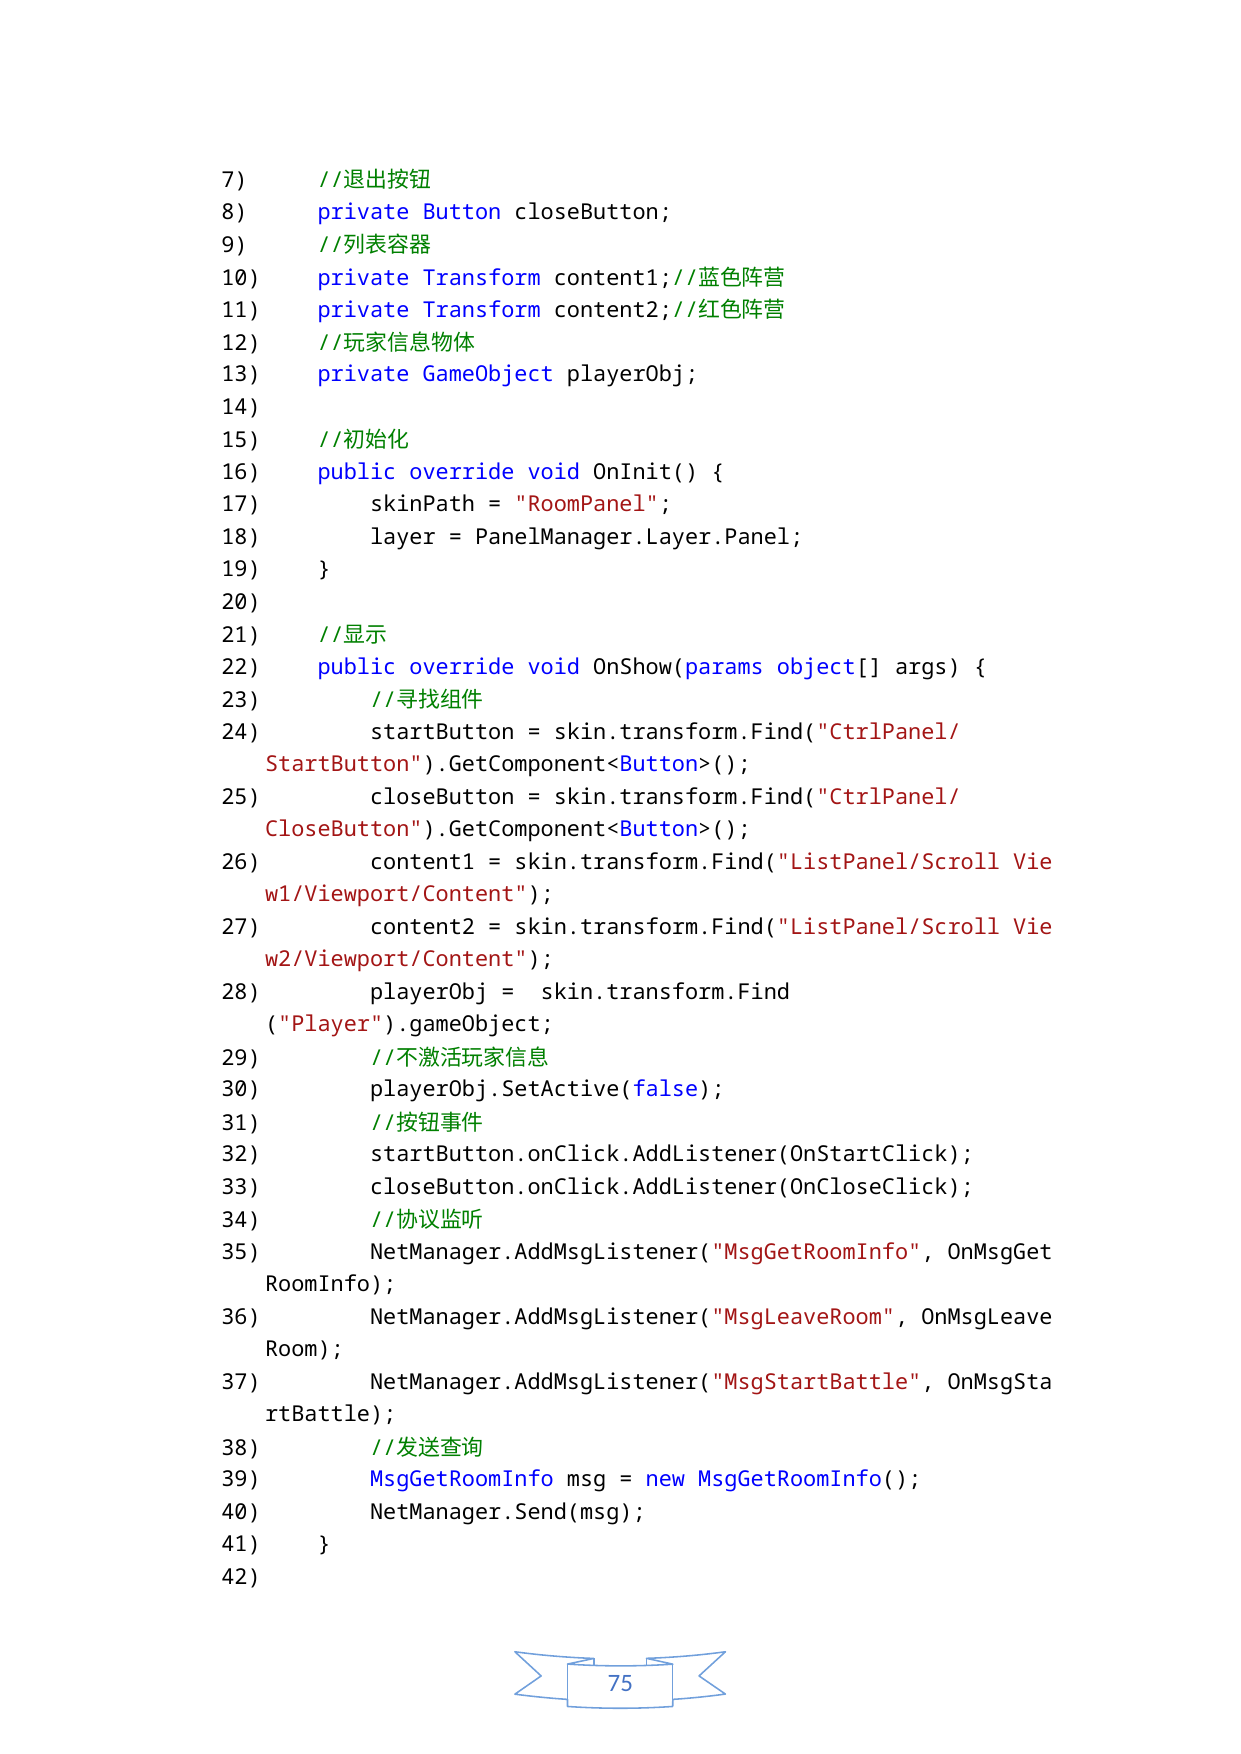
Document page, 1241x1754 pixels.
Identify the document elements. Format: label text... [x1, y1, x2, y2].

list closeButton.onClick.AddListener(OnCloseClick); [221, 1169, 1063, 1202]
list NetManager.AddMsgListener("MsgLeaveRoom", OnMsgLeaveRoom); [221, 1299, 1063, 1364]
list private Transform content2;//红色阵营 [221, 292, 1063, 324]
list startButton = skin.transform.Find("CtrlPanel/StartButton").GetComponent<Button>(); [221, 714, 1063, 779]
list //不激活玩家信息 [221, 1039, 1063, 1072]
list MsgGetRoomInfo msg = new MsgGetRoomInfo(); [221, 1462, 1063, 1494]
list //寻找组件 [221, 682, 1063, 714]
list } [221, 1527, 1063, 1559]
list content2 = skin.transform.Find("ListPanel/Scroll View2/Viewport/Content"); [221, 909, 1063, 974]
list closeButton = skin.transform.Find("CtrlPanel/CloseButton").GetComponent<Button>(); [221, 779, 1063, 844]
list public override void OnShow(params object[] args) { [221, 649, 1063, 682]
list content1 = skin.transform.Find("ListPanel/Scroll View1/Viewport/Content"); [221, 844, 1063, 909]
list //发送查询 [221, 1429, 1063, 1462]
list layer = PanelManager.Layer.Panel; [221, 519, 1063, 552]
list NetManager.AddMsgListener("MsgGetRoomInfo", OnMsgGetRoomInfo); [221, 1234, 1063, 1299]
list private Button closeButton; [221, 194, 1063, 227]
list startButton.onClick.AddListener(OnStartClick); [221, 1137, 1063, 1169]
list private Transform content1;//蓝色阵营 [221, 259, 1063, 292]
list NetManager.Send(msg); [221, 1494, 1063, 1527]
list NetManager.AddMsgListener("MsgStartBattle", OnMsgStartBattle); [221, 1364, 1063, 1429]
list //列表容器 [221, 227, 1063, 259]
list //初始化 [221, 422, 1063, 454]
list //退出按钮 [221, 162, 1063, 194]
list //按钮事件 [221, 1104, 1063, 1137]
list playerObj.SetActive(false); [221, 1072, 1063, 1104]
list } [221, 552, 1063, 584]
list skinPath = "RoomPanel"; [221, 487, 1063, 519]
list //显示 [221, 617, 1063, 649]
list private GameObject playerObj; [221, 357, 1063, 389]
list //协议监听 [221, 1202, 1063, 1234]
list public override void OnInit() { [221, 454, 1063, 487]
list //玩家信息物体 [221, 324, 1063, 357]
list playerObj = skin.transform.Find("Player").gameObject; [221, 974, 1063, 1039]
